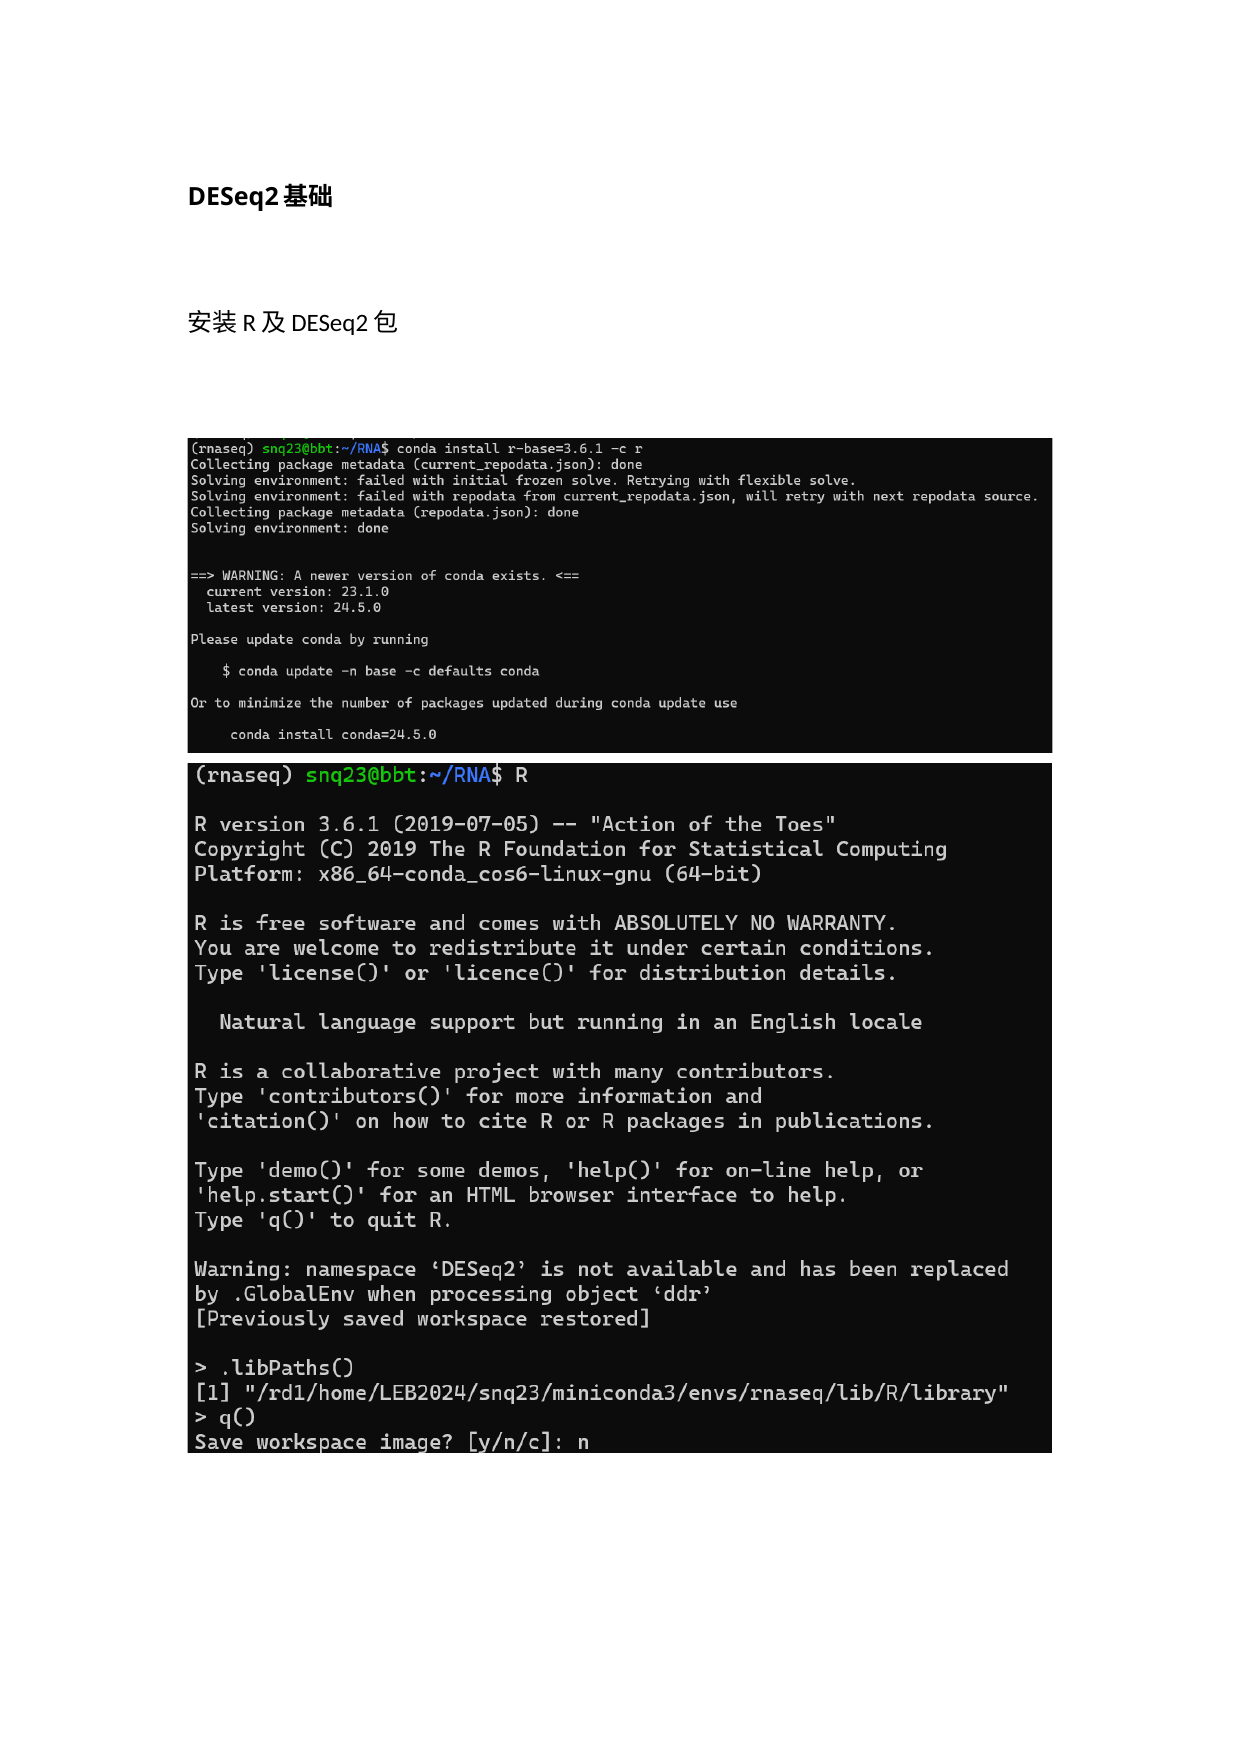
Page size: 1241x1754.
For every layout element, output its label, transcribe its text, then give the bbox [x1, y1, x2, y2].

picture [187, 763, 1052, 1453]
subtitle 安装R及DESeq2包 [187, 288, 1053, 353]
subtitle DESeq2基础 [187, 162, 1053, 227]
picture [187, 438, 1053, 753]
